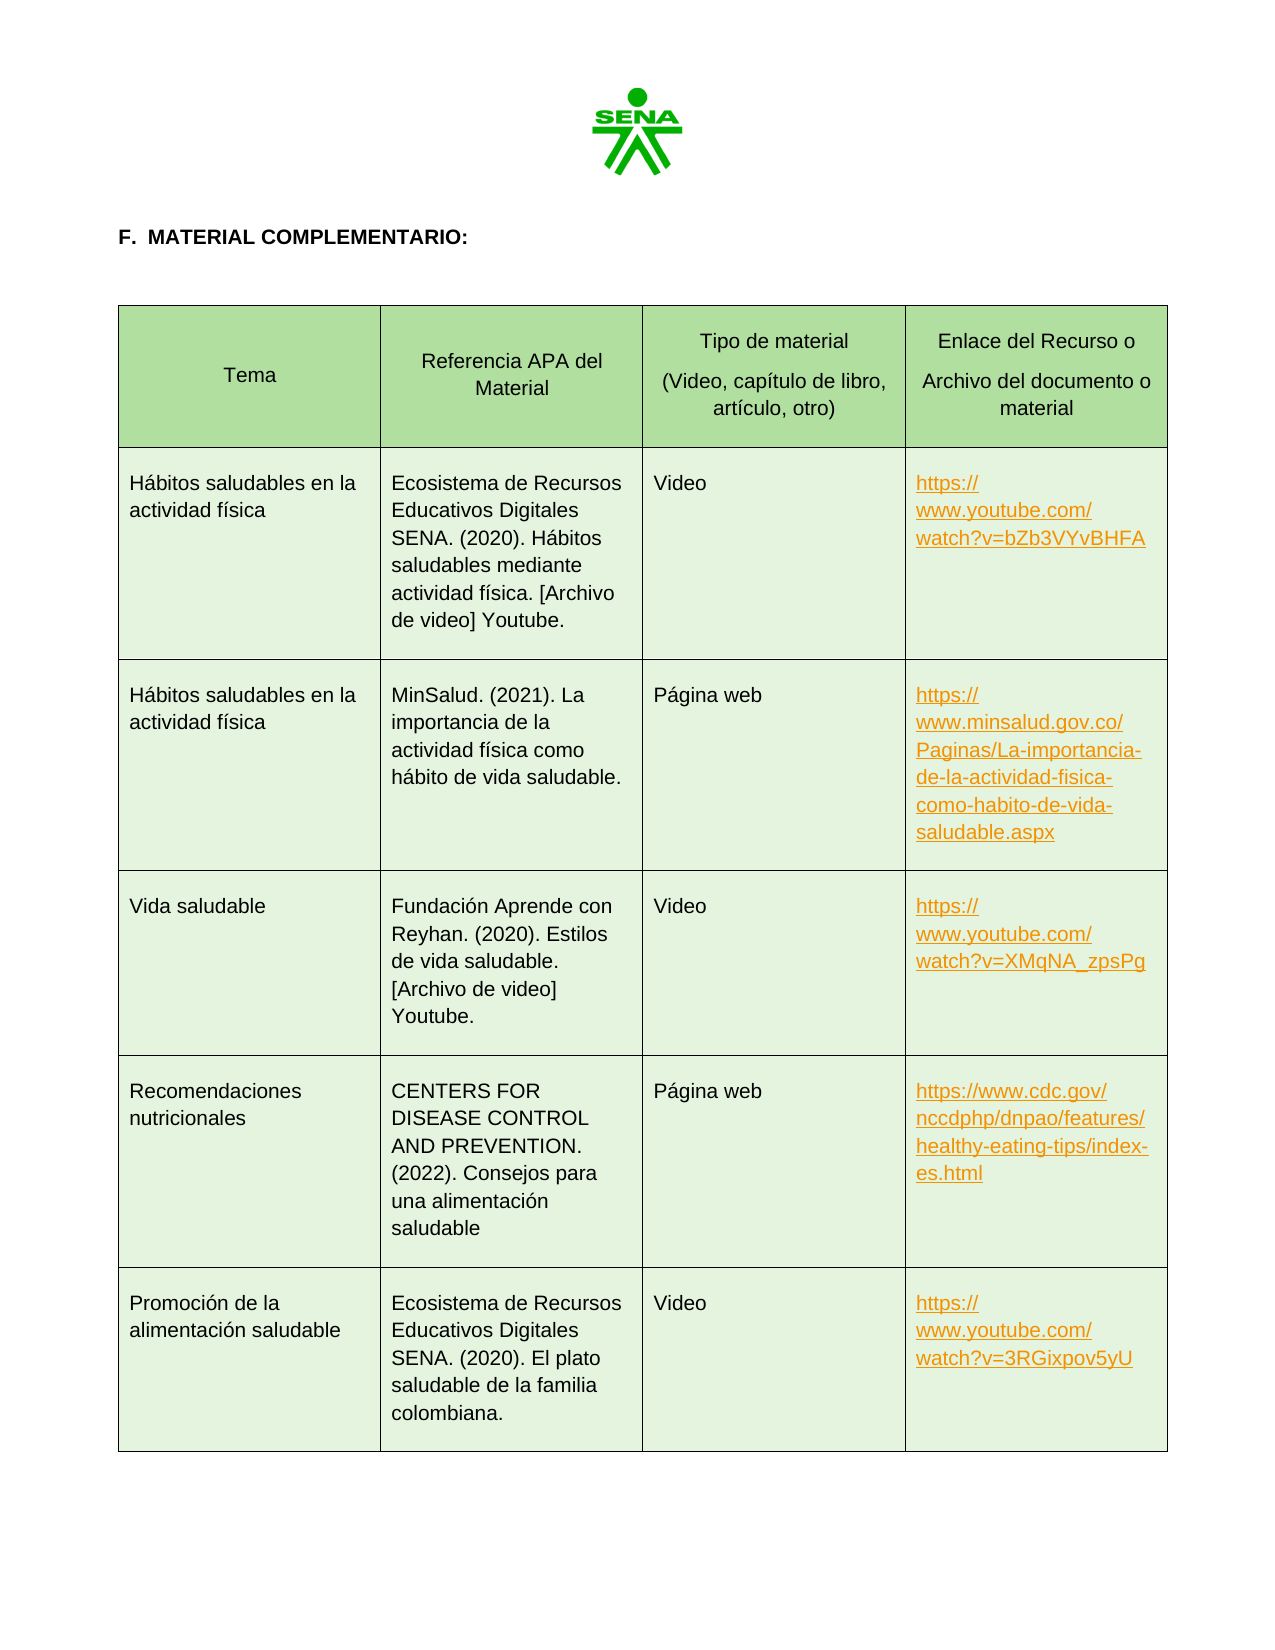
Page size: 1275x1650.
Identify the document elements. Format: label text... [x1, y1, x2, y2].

table_cell Hábitos saludables en la actividad física [119, 660, 380, 870]
table_cell Vida saludable [119, 871, 380, 1055]
table_cell Ecosistema de Recursos Educativos Digitales SENA. (2020). El plato saludable de la familia colombiana. [381, 1268, 642, 1451]
table_cell Página web [643, 1056, 905, 1267]
table_cell CENTERS FOR DISEASE CONTROL AND PREVENTION. (2022). Consejos para una alimentación saludable [381, 1056, 642, 1267]
table_cell Recomendaciones nutricionales [119, 1056, 380, 1267]
table_cell Página web [643, 660, 905, 870]
table_cell https://www.youtube.com/watch?v=XMqNA_zpsPg [906, 871, 1167, 1055]
table_header Tema [119, 306, 380, 447]
table_cell Promoción de la alimentación saludable [119, 1268, 380, 1451]
table_cell https://www.cdc.gov/nccdphp/dnpao/features/healthy-eating-tips/index-es.html [906, 1056, 1167, 1267]
table_cell Fundación Aprende con Reyhan. (2020). Estilos de vida saludable. [Archivo de video] Youtube. [381, 871, 642, 1055]
table_cell Hábitos saludables en la actividad física [119, 448, 380, 658]
list MATERIAL COMPLEMENTARIO: [118, 225, 1157, 249]
table_cell Video [643, 871, 905, 1055]
table_header Referencia APA del Material [381, 306, 642, 447]
table_cell Video [643, 1268, 905, 1451]
table_cell https://www.youtube.com/watch?v=bZb3VYvBHFA [906, 448, 1167, 658]
table_cell https://www.minsalud.gov.co/Paginas/La-importancia-de-la-actividad-fisica-como-habito-de-vida-saludable.aspx [906, 660, 1167, 870]
table_cell https://www.youtube.com/watch?v=3RGixpov5yU [906, 1268, 1167, 1451]
table_cell MinSalud. (2021). La importancia de la actividad física como hábito de vida saludable. [381, 660, 642, 870]
table_header Tipo de material (Video, capítulo de libro, artículo, otro) [643, 306, 905, 447]
picture [592, 87, 683, 176]
table_cell Video [643, 448, 905, 658]
table_cell Ecosistema de Recursos Educativos Digitales SENA. (2020). Hábitos saludables mediante actividad física. [Archivo de video] Youtube. [381, 448, 642, 658]
table_header Enlace del Recurso o Archivo del documento o material [906, 306, 1167, 447]
